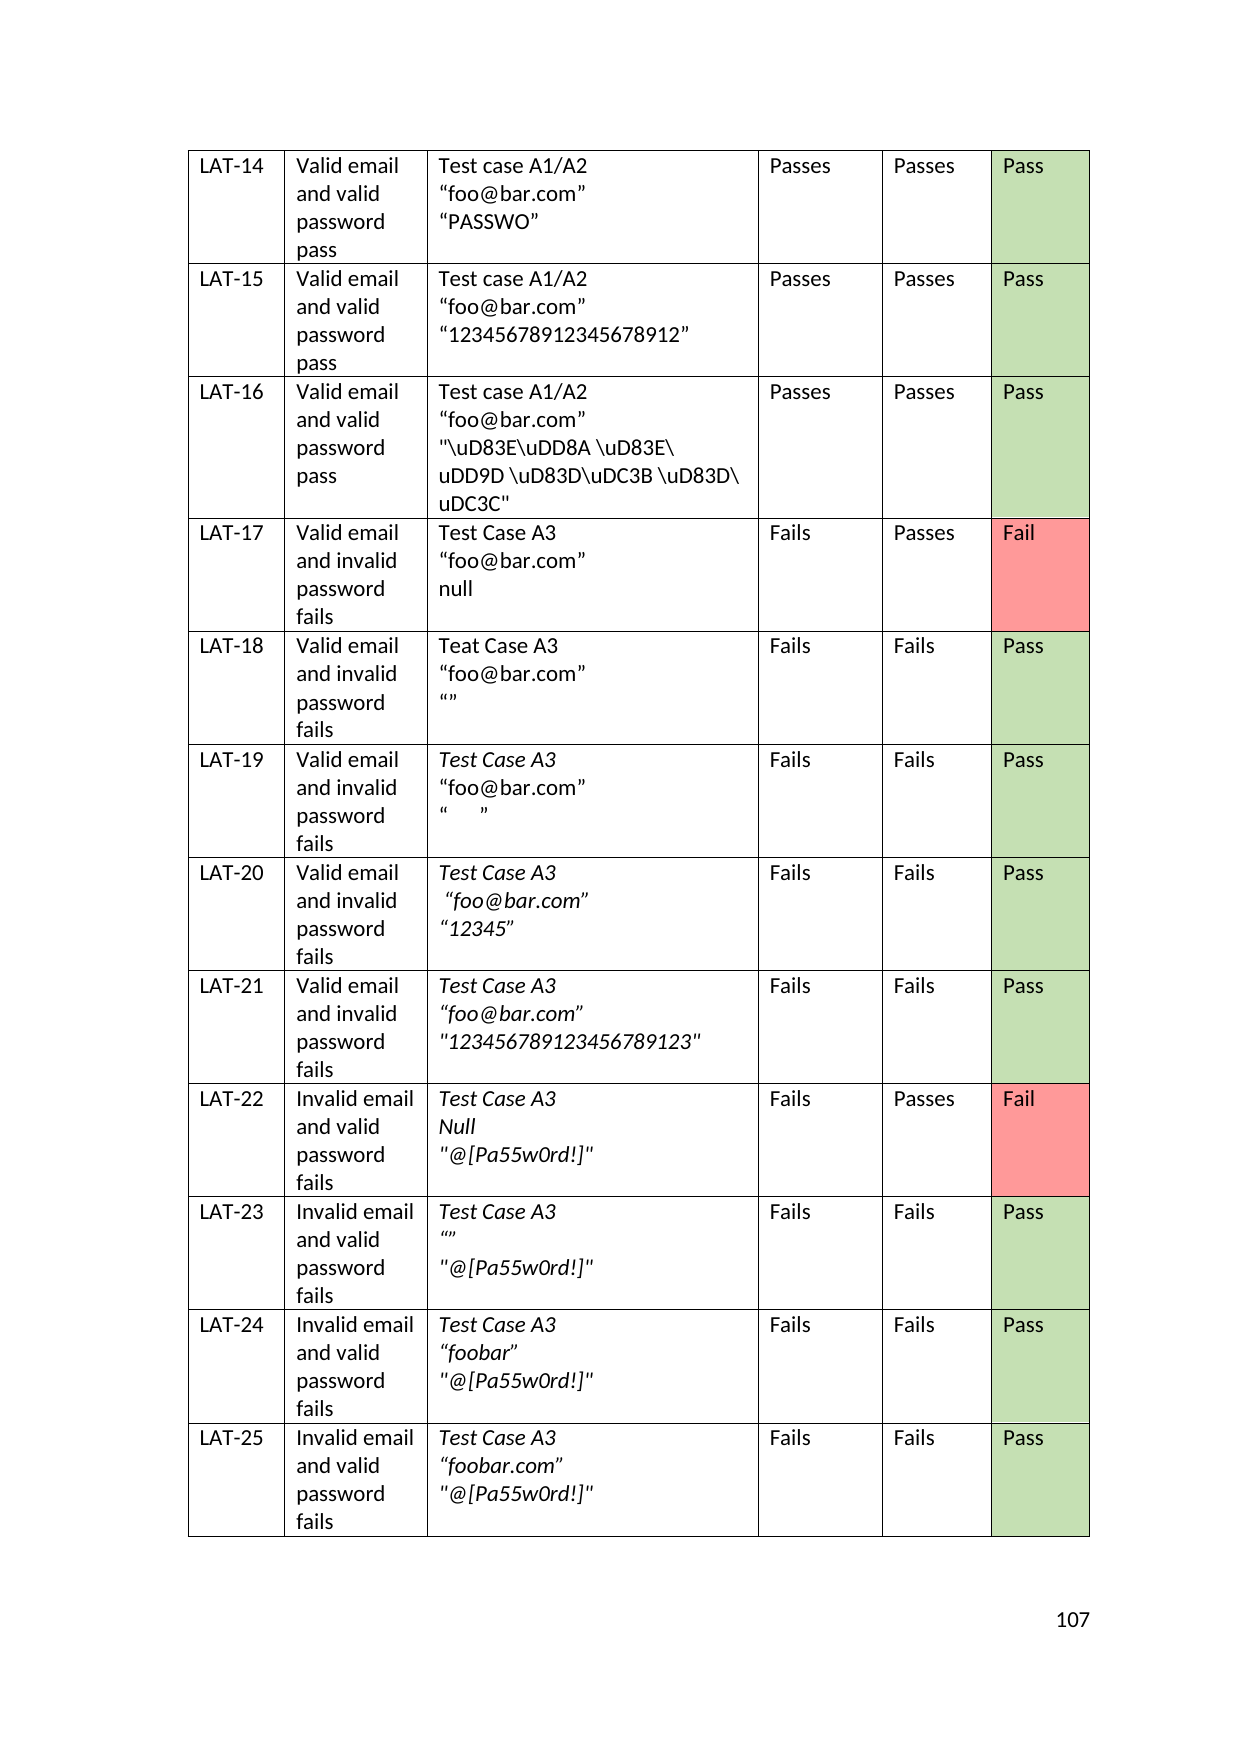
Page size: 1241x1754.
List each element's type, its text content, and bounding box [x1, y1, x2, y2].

table_cell Passes [759, 377, 882, 517]
table_cell Teat Case A3 “foo@bar.com” “” [428, 632, 758, 744]
table_cell Fails [759, 1197, 882, 1309]
table_cell Test Case A3 “foobar.com” "@[Pa55w0rd!]" [428, 1424, 758, 1536]
table_cell Invalid email and valid password fails [285, 1310, 427, 1422]
table_cell Test Case A3 Null "@[Pa55w0rd!]" [428, 1084, 758, 1196]
table_cell Test Case A3 “foo@bar.com” null [428, 519, 758, 631]
table_cell Fails [759, 858, 882, 970]
table_cell Valid email and invalid password fails [285, 971, 427, 1083]
table_cell Pass [992, 632, 1089, 744]
table_cell Fails [759, 971, 882, 1083]
table_cell Test case A1/A2 “foo@bar.com” “12345678912345678912” [428, 264, 758, 376]
table_cell Fails [883, 858, 991, 970]
table_cell LAT-22 [189, 1084, 284, 1196]
table_cell Test Case A3 “foo@bar.com” "123456789123456789123" [428, 971, 758, 1083]
table_cell Passes [883, 1084, 991, 1196]
table_cell Passes [883, 377, 991, 517]
table_cell Test Case A3 “” "@[Pa55w0rd!]" [428, 1197, 758, 1309]
table_cell Valid email and valid password pass [285, 264, 427, 376]
table_cell Pass [992, 858, 1089, 970]
table_cell LAT-21 [189, 971, 284, 1083]
table_cell Fails [759, 745, 882, 857]
table_cell Pass [992, 1310, 1089, 1422]
table_cell Invalid email and valid password fails [285, 1084, 427, 1196]
table_cell LAT-19 [189, 745, 284, 857]
table_cell Valid email and invalid password fails [285, 745, 427, 857]
table_cell LAT-18 [189, 632, 284, 744]
table_cell LAT-23 [189, 1197, 284, 1309]
table_cell Pass [992, 1424, 1089, 1536]
table_cell Fails [759, 1424, 882, 1536]
table_header Valid email and valid password pass [285, 151, 427, 263]
table_cell Fails [883, 632, 991, 744]
table_cell Passes [759, 264, 882, 376]
table_header Pass [992, 151, 1089, 263]
table_cell LAT-24 [189, 1310, 284, 1422]
table_cell Pass [992, 1197, 1089, 1309]
table_cell Invalid email and valid password fails [285, 1197, 427, 1309]
table_cell Test Case A3 “foobar” "@[Pa55w0rd!]" [428, 1310, 758, 1422]
table_cell Pass [992, 377, 1089, 517]
table_cell Fail [992, 1084, 1089, 1196]
table_cell Test case A1/A2 “foo@bar.com” "\uD83E\uDD8A \uD83E\uDD9D \uD83D\uDC3B \uD83D\uDC3C" [428, 377, 758, 517]
table_cell Invalid email and valid password fails [285, 1424, 427, 1536]
table_cell Valid email and invalid password fails [285, 632, 427, 744]
table_cell Passes [883, 264, 991, 376]
table_cell Passes [883, 519, 991, 631]
table_cell LAT-25 [189, 1424, 284, 1536]
table_cell Fails [883, 1197, 991, 1309]
table_cell Pass [992, 971, 1089, 1083]
table_cell LAT-20 [189, 858, 284, 970]
table_header Passes [883, 151, 991, 263]
table_cell LAT-15 [189, 264, 284, 376]
table_cell Fail [992, 519, 1089, 631]
table_header LAT-14 [189, 151, 284, 263]
table_cell Fails [883, 1310, 991, 1422]
table_cell Pass [992, 745, 1089, 857]
table_cell Fails [759, 1310, 882, 1422]
table_cell LAT-16 [189, 377, 284, 517]
table_cell Test Case A3 “foo@bar.com” “ ” [428, 745, 758, 857]
table_header Passes [759, 151, 882, 263]
table_cell Fails [759, 632, 882, 744]
table_cell Valid email and valid password pass [285, 377, 427, 517]
table_cell LAT-17 [189, 519, 284, 631]
table_cell Fails [759, 1084, 882, 1196]
table_cell Valid email and invalid password fails [285, 858, 427, 970]
table_cell Fails [883, 1424, 991, 1536]
table_cell Test Case A3 “foo@bar.com” “12345” [428, 858, 758, 970]
table_header Test case A1/A2 “foo@bar.com” “PASSWO” [428, 151, 758, 263]
table_cell Fails [883, 971, 991, 1083]
table_cell Pass [992, 264, 1089, 376]
table_cell Valid email and invalid password fails [285, 519, 427, 631]
table_cell Fails [883, 745, 991, 857]
table_cell Fails [759, 519, 882, 631]
